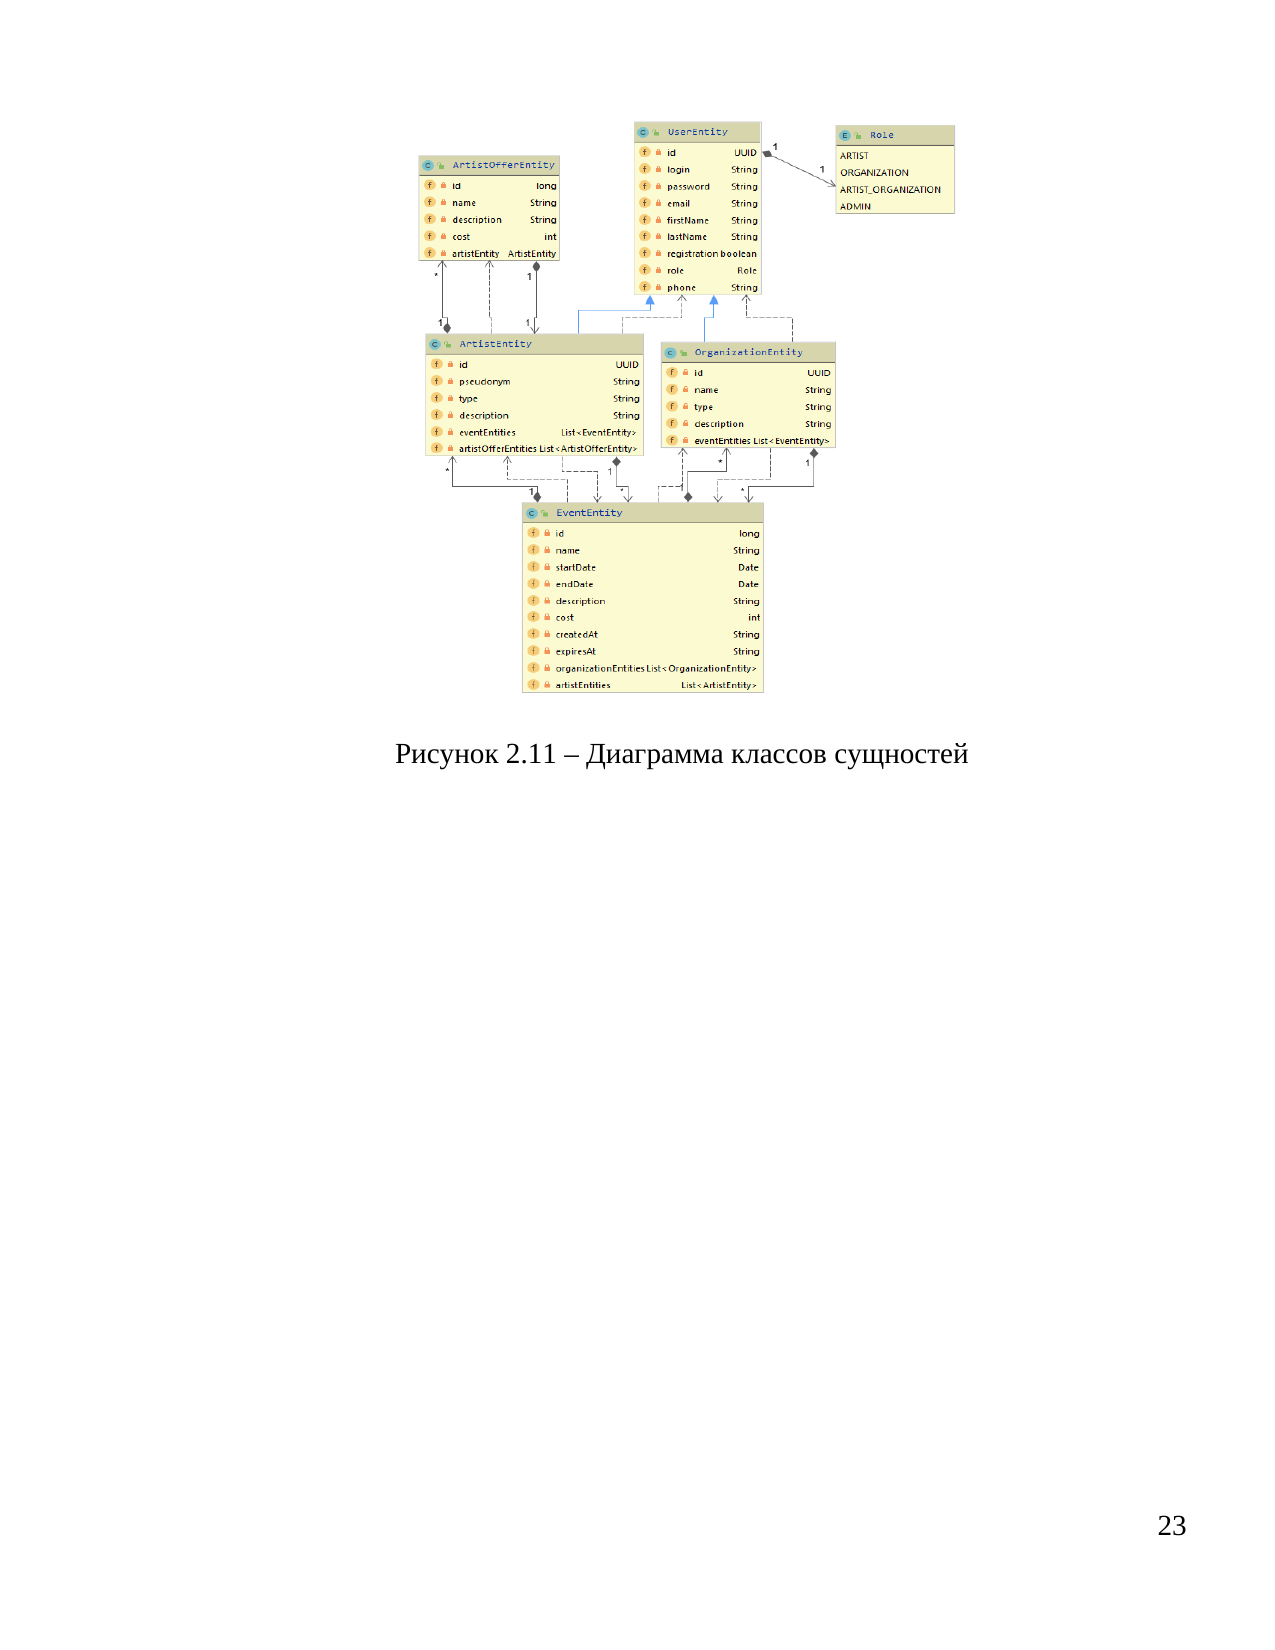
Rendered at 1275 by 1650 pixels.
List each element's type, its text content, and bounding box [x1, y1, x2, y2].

text Рисунок 2.11 – Диаграмма классов сущностей [177, 737, 1186, 770]
picture [402, 118, 962, 694]
